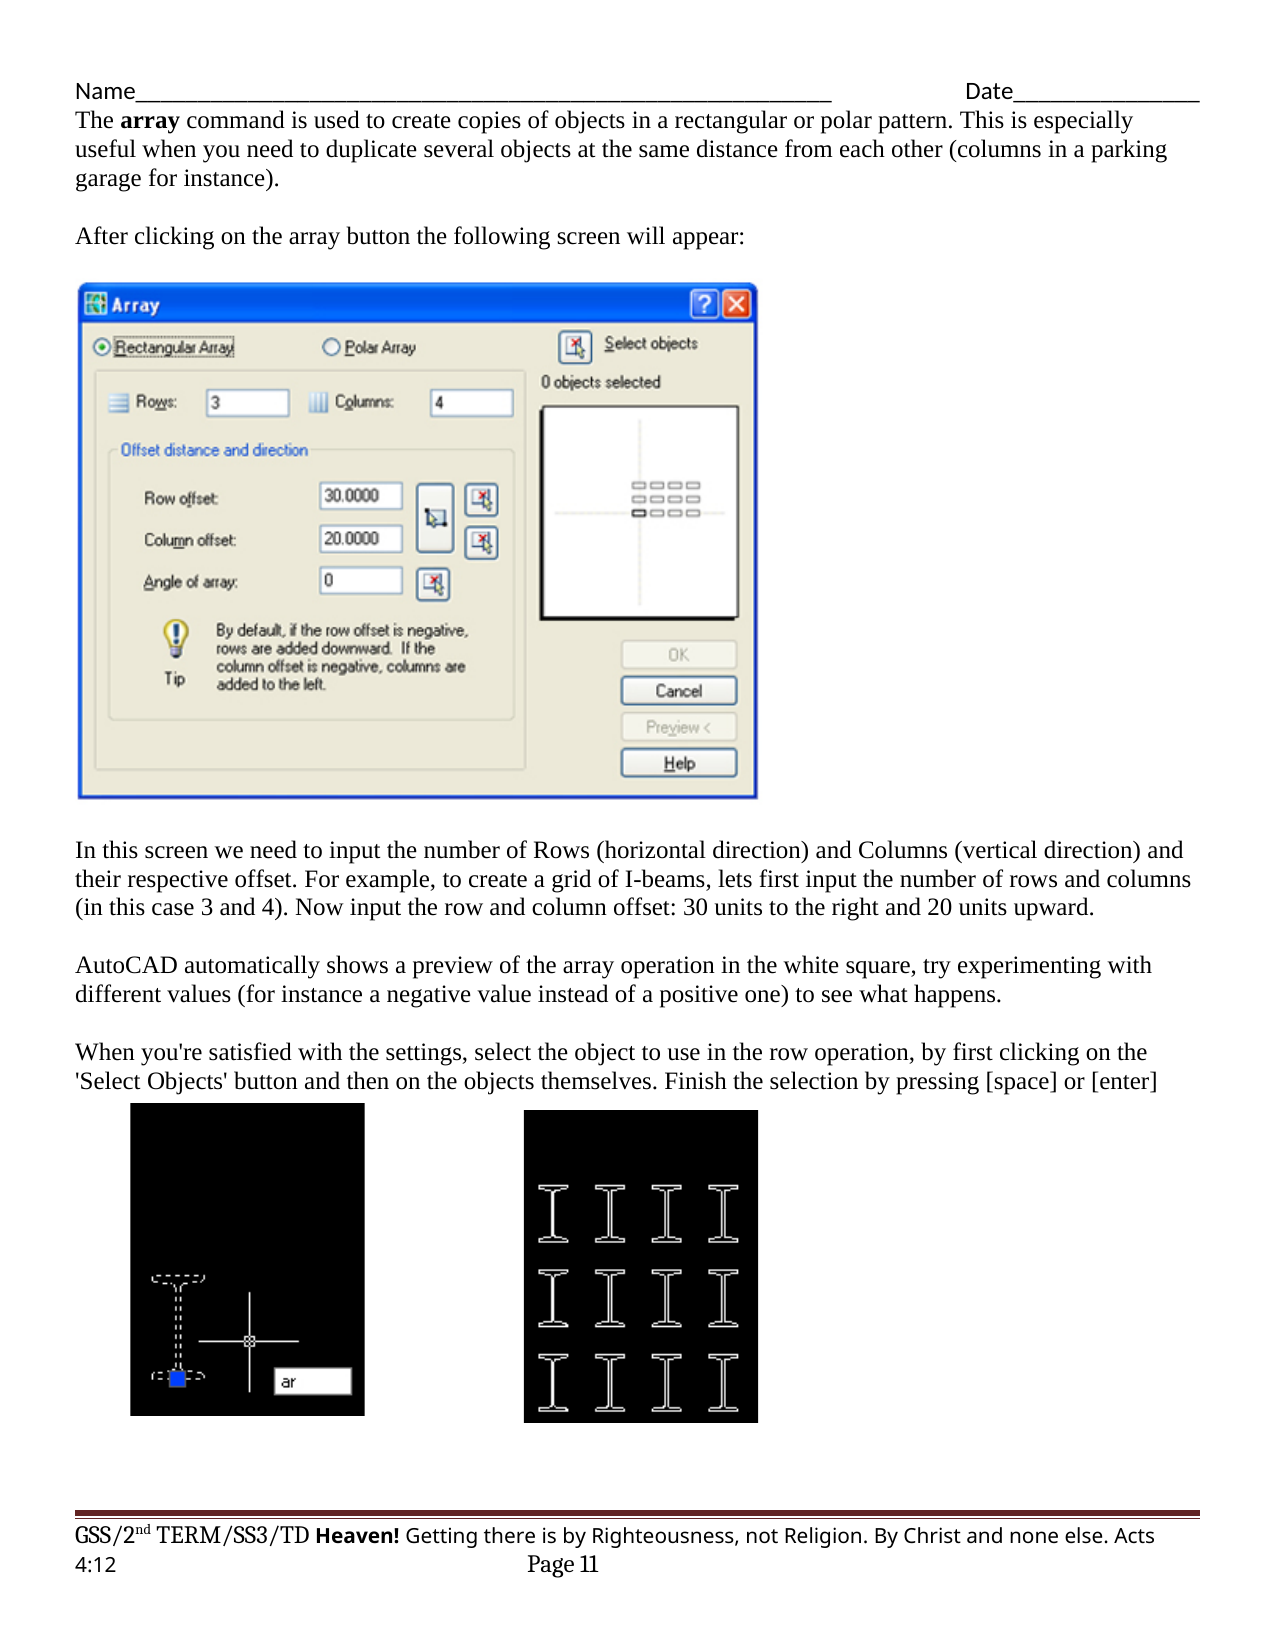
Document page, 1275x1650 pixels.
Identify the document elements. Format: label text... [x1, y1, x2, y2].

picture [523, 1110, 759, 1423]
text After clicking on the array button the following screen will appear: [75, 221, 1200, 250]
picture [75, 278, 763, 806]
text When you're satisfied with the settings, select the object to use in the row operation, by first clicking on the 'Select Objects' button and then on the objects themselves. Finish the selection by pressing [space] or [enter] [75, 1037, 1200, 1094]
text AutoCAD automatically shows a preview of the array operation in the white square, try experimenting with different values (for instance a negative value instead of a positive one) to see what happens. [75, 950, 1200, 1008]
text The array command is used to create copies of objects in a rectangular or polar pattern. This is especially useful when you need to duplicate several objects at the same distance from each other (columns in a parking garage for instance). [75, 106, 1200, 192]
text In this screen we need to input the number of Rows (horizontal direction) and Columns (vertical direction) and their respective offset. For example, to create a grid of I-beams, lets first input the number of rows and columns (in this case 3 and 4). Now input the row and column offset: 30 units to the right and 20 units upward. [75, 835, 1200, 921]
picture [130, 1103, 365, 1416]
